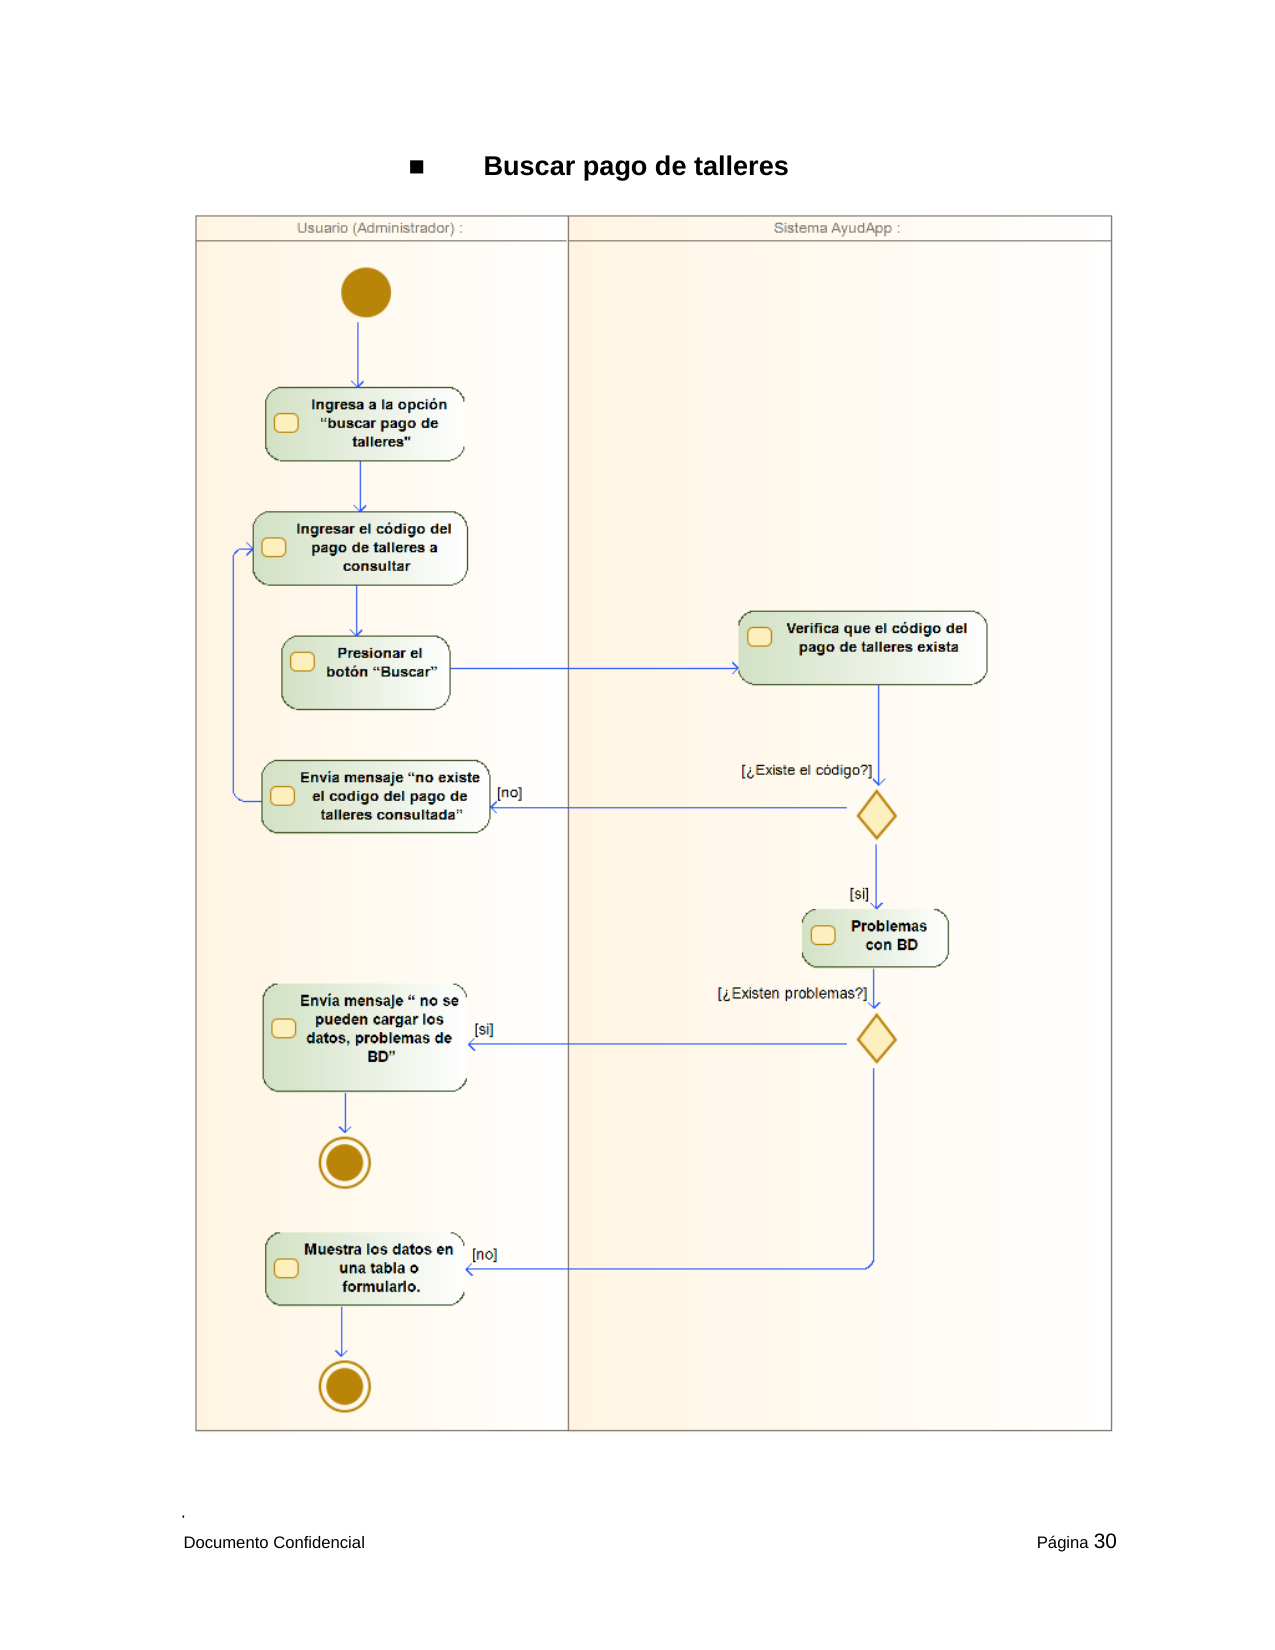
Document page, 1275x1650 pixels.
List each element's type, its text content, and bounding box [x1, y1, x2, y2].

list Buscar pago de talleres [408, 150, 1125, 181]
picture [183, 203, 1125, 1445]
